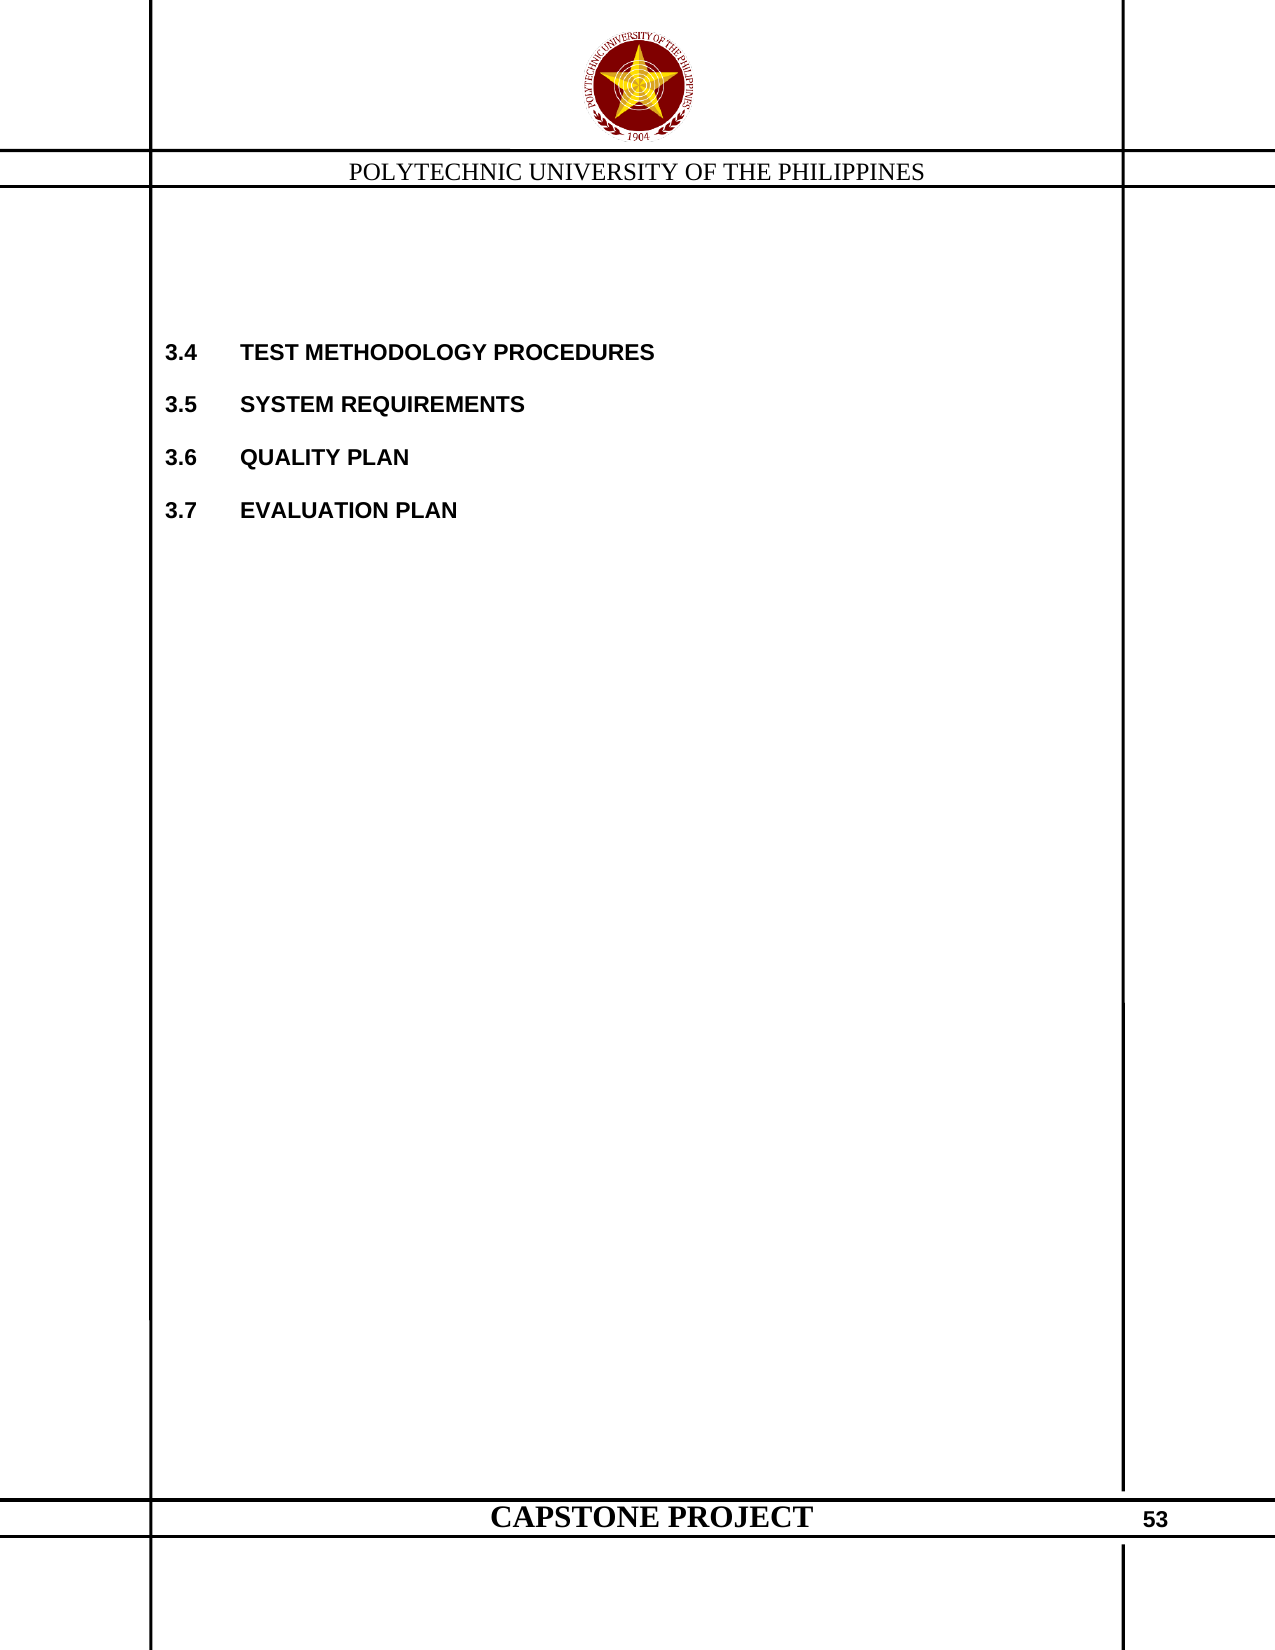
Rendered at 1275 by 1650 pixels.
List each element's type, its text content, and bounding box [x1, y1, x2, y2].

text 3.5 SYSTEM REQUIREMENTS [165, 391, 1110, 418]
text 3.6 QUALITY PLAN [165, 444, 1110, 470]
text 3.7 EVALUATION PLAN [165, 497, 1110, 523]
picture [582, 31, 694, 142]
text 3.4 TEST METHODOLOGY PROCEDURES [165, 338, 1110, 365]
